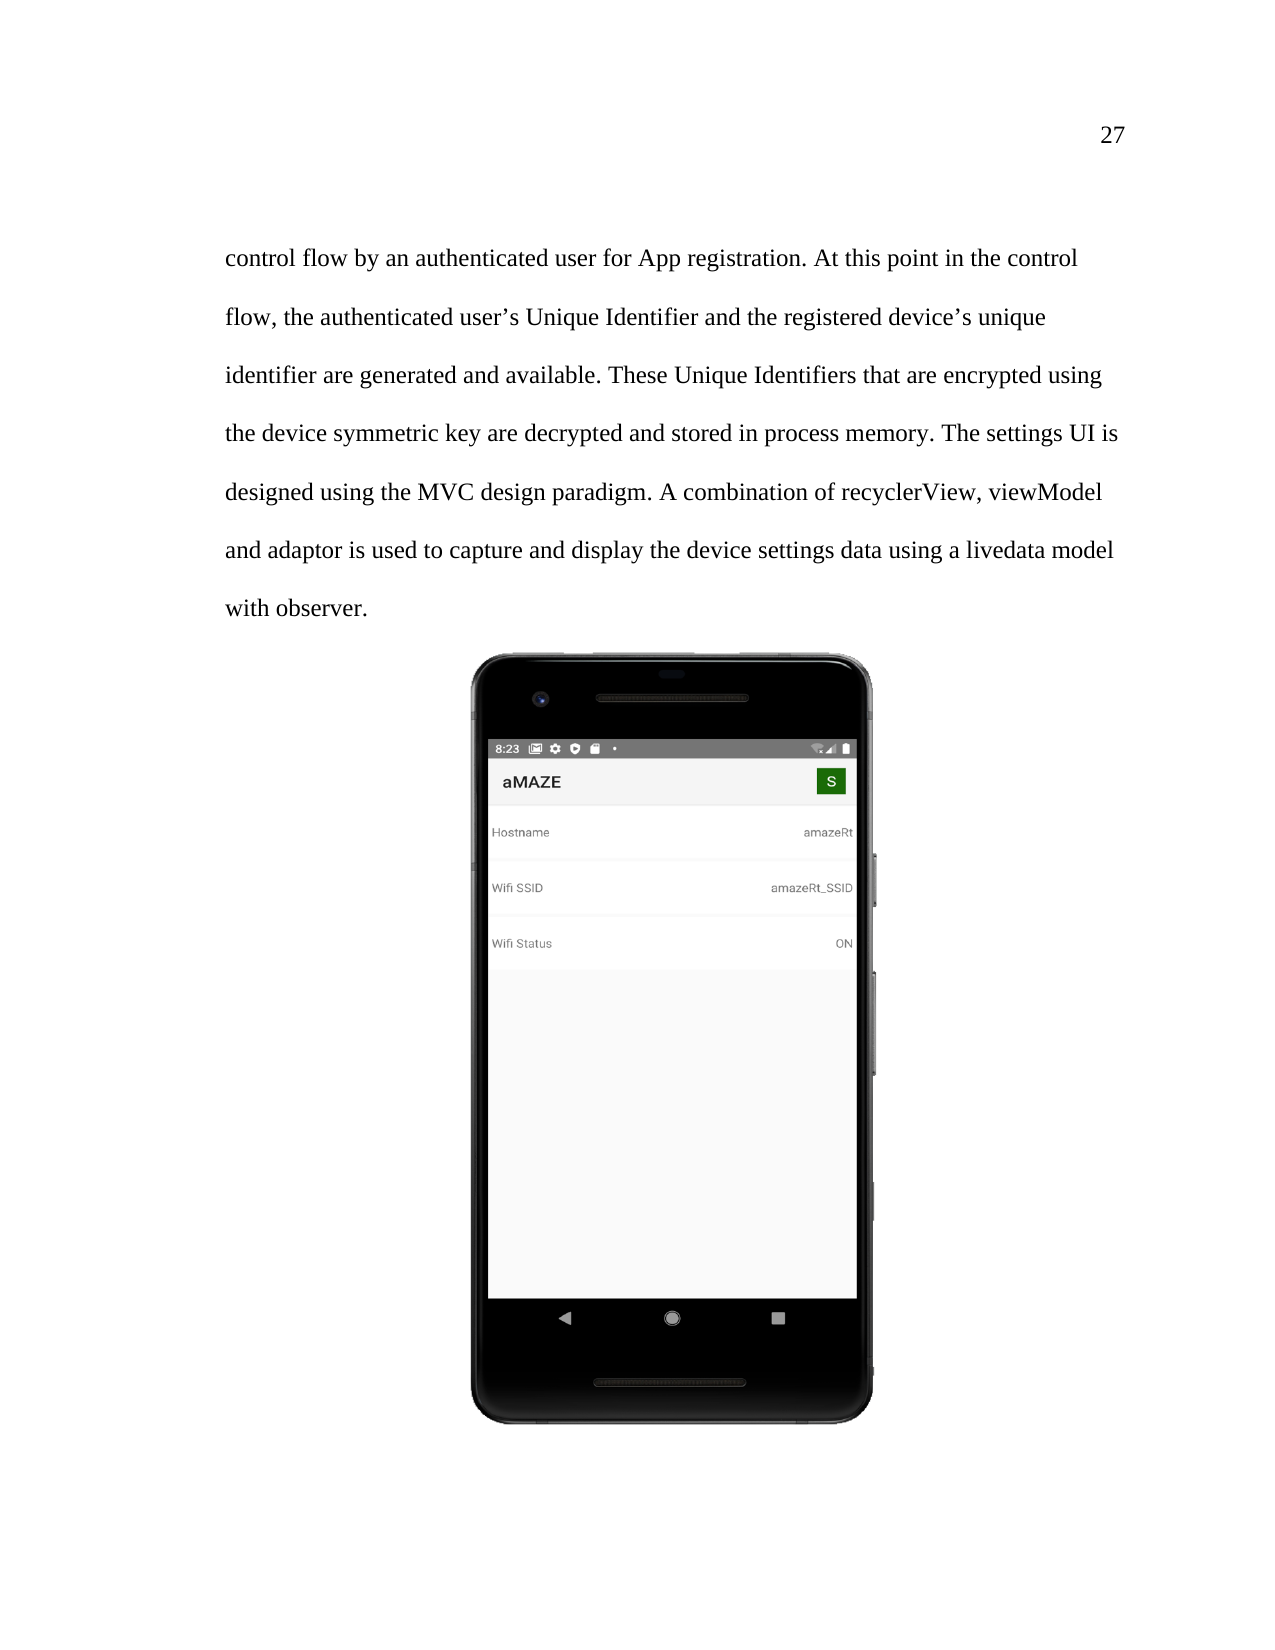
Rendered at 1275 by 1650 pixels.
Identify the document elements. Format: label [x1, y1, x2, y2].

picture [465, 651, 877, 1427]
text [225, 220, 1125, 628]
